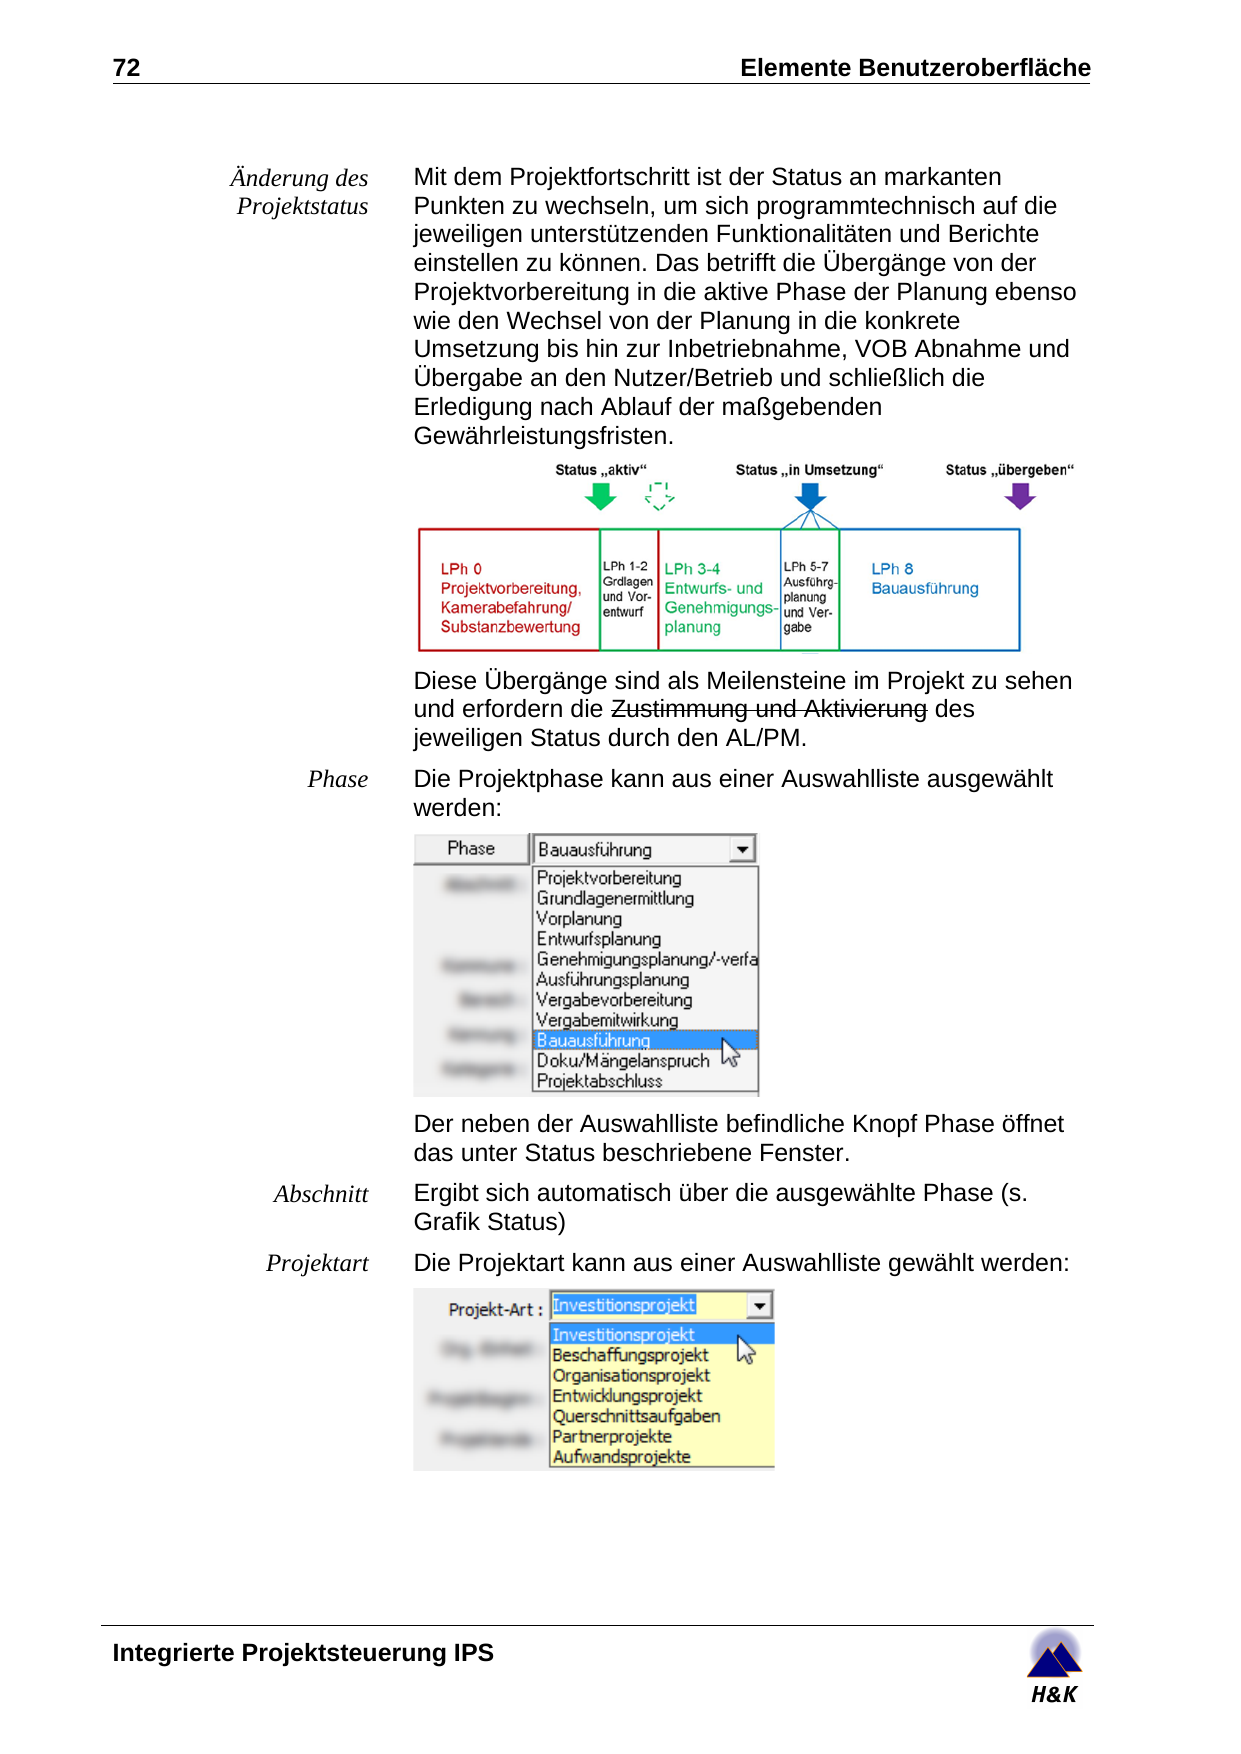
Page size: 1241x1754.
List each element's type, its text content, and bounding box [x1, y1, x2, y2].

table_cell Die Projektart kann aus einer Auswahlliste gewählt werden: [413, 1236, 1088, 1471]
table_cell Änderung des Projektstatus [113, 150, 413, 752]
picture [413, 833, 761, 1097]
picture [1026, 1626, 1083, 1709]
table_cell Projektart [113, 1236, 413, 1471]
table_cell Ergibt sich automatisch über die ausgewählte Phase (s. Grafik Status) [413, 1166, 1088, 1236]
picture [413, 461, 1082, 654]
table_cell Abschnitt [113, 1166, 413, 1236]
table_cell Die Projektphase kann aus einer Auswahlliste ausgewählt werden: Der neben der Auswahlliste befindliche Knopf Phase öffnet das unter Status beschriebene Fenster. [413, 752, 1088, 1166]
picture [413, 1288, 775, 1471]
table_cell Phase [113, 752, 413, 1166]
table_cell Mit dem Projektfortschritt ist der Status an markanten Punkten zu wechseln, um sich programmtechnisch auf die jeweiligen unterstützenden Funktionalitäten und Berichte einstellen zu können. Das betrifft die Übergänge von der Projektvorbereitung in die aktive Phase der Planung ebenso wie den Wechsel von der Planung in die konkrete Umsetzung bis hin zur Inbetriebnahme, VOB Abnahme und Übergabe an den Nutzer/Betrieb und schließlich die Erledigung nach Ablauf der maßgebenden Gewährleistungsfristen. Diese Übergänge sind als Meilensteine im Projekt zu sehen und erfordern die Zustimmung und Aktivierung des jeweiligen Status durch den AL/PM. [413, 150, 1088, 752]
